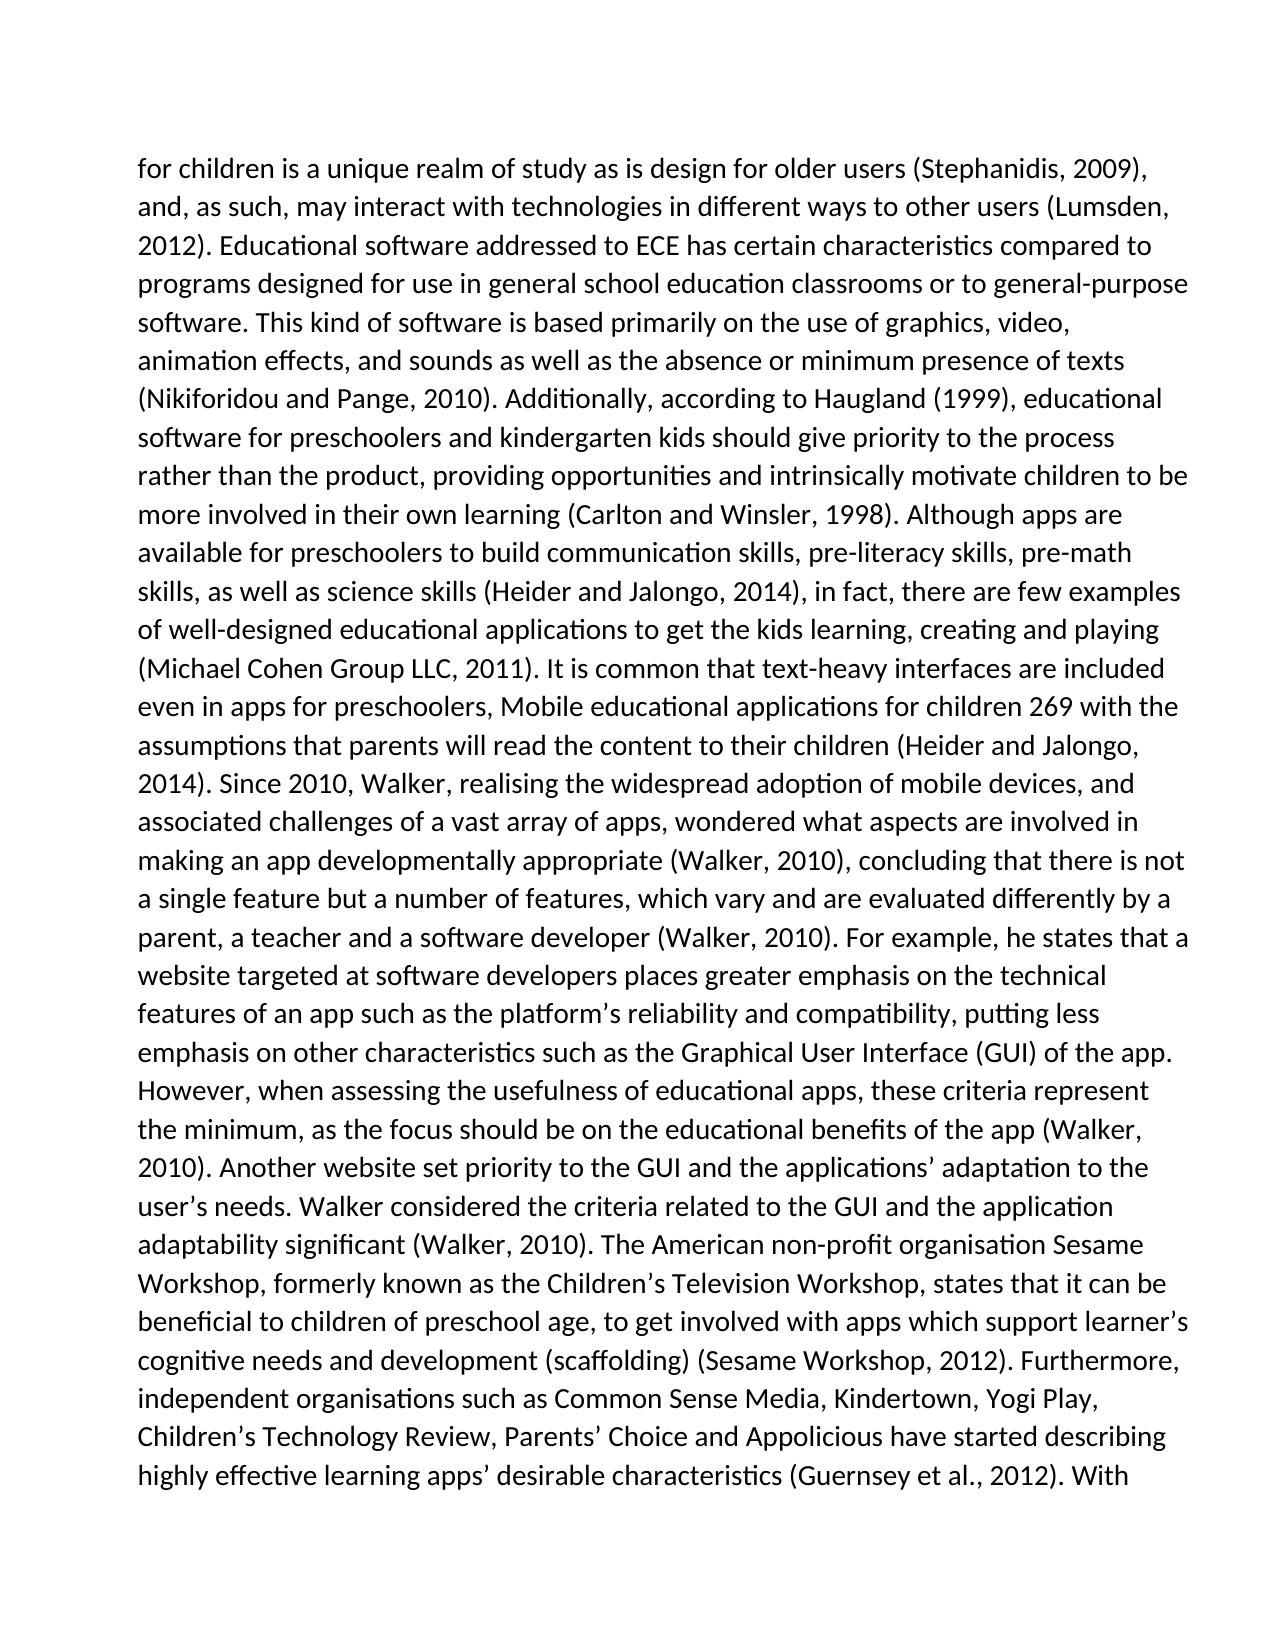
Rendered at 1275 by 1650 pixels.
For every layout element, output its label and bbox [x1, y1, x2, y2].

text [137, 150, 1195, 1492]
